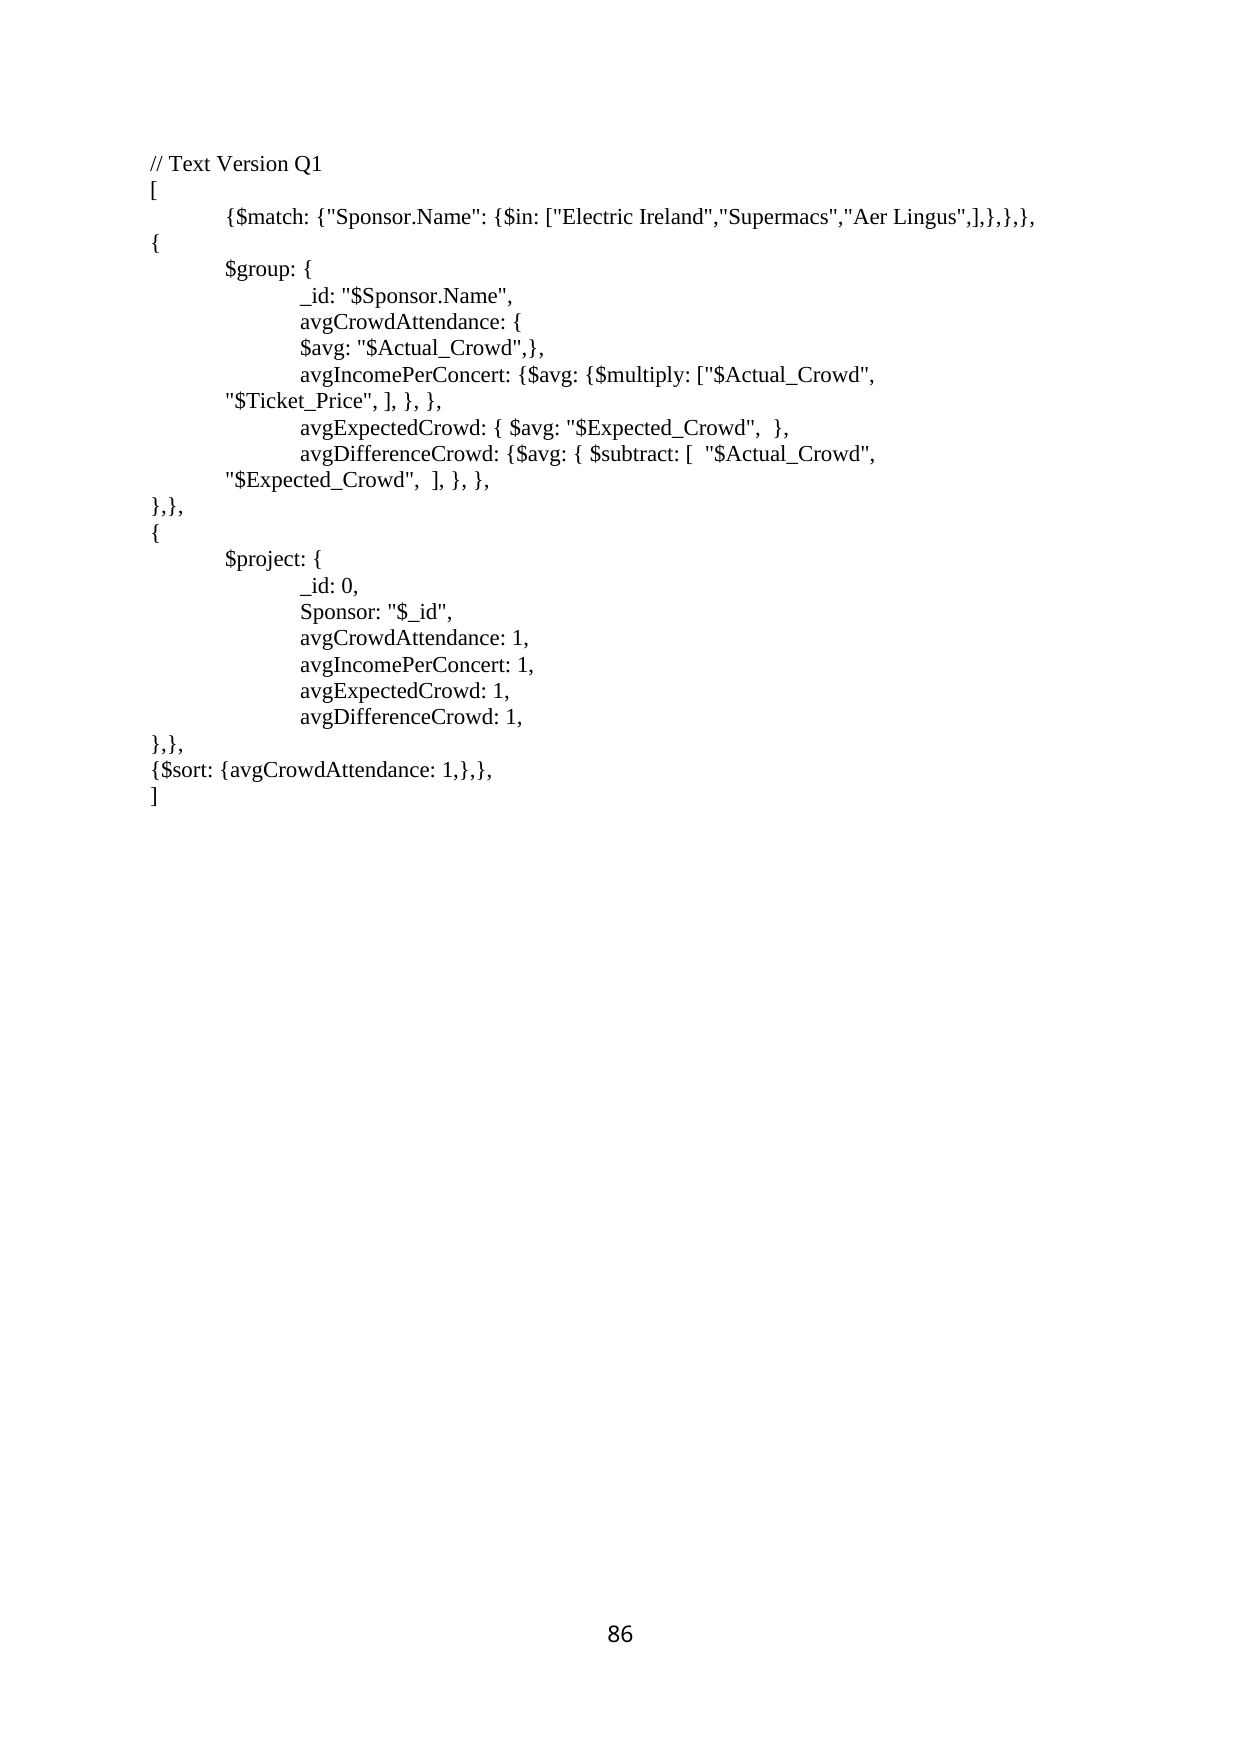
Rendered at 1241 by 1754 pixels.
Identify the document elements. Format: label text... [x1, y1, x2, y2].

text ] [150, 782, 1090, 809]
text avgExpectedCrowd: 1, [300, 677, 1090, 703]
text },}, [150, 730, 1090, 756]
text {$sort: {avgCrowdAttendance: 1,},}, [150, 756, 1090, 782]
text $avg: "$Actual_Crowd",}, [300, 334, 1090, 361]
text avgIncomePerConcert: 1, [300, 651, 1090, 677]
text avgCrowdAttendance: { [300, 308, 1090, 334]
text _id: "$Sponsor.Name", [300, 282, 1090, 308]
text $project: { [150, 545, 1090, 572]
text _id: 0, [300, 572, 1090, 598]
text avgCrowdAttendance: 1, [300, 624, 1090, 651]
text avgExpectedCrowd: { $avg: "$Expected_Crowd", }, [225, 413, 1090, 440]
text avgIncomePerConcert: {$avg: {$multiply: ["$Actual_Crowd", "$Ticket_Price", ], }, }, [225, 361, 1090, 413]
text $group: { [150, 255, 1090, 282]
text { [150, 229, 1090, 255]
text [ [150, 176, 1090, 203]
text {$match: {"Sponsor.Name": {$in: ["Electric Ireland","Supermacs","Aer Lingus",],},},}, [150, 203, 1090, 229]
text },}, [150, 493, 1090, 519]
text Sponsor: "$_id", [300, 598, 1090, 624]
text // Text Version Q1 [150, 150, 1090, 176]
text { [150, 519, 1090, 545]
text avgDifferenceCrowd: 1, [300, 703, 1090, 730]
text avgDifferenceCrowd: {$avg: { $subtract: [ "$Actual_Crowd", "$Expected_Crowd", ], }, }, [225, 440, 1090, 493]
